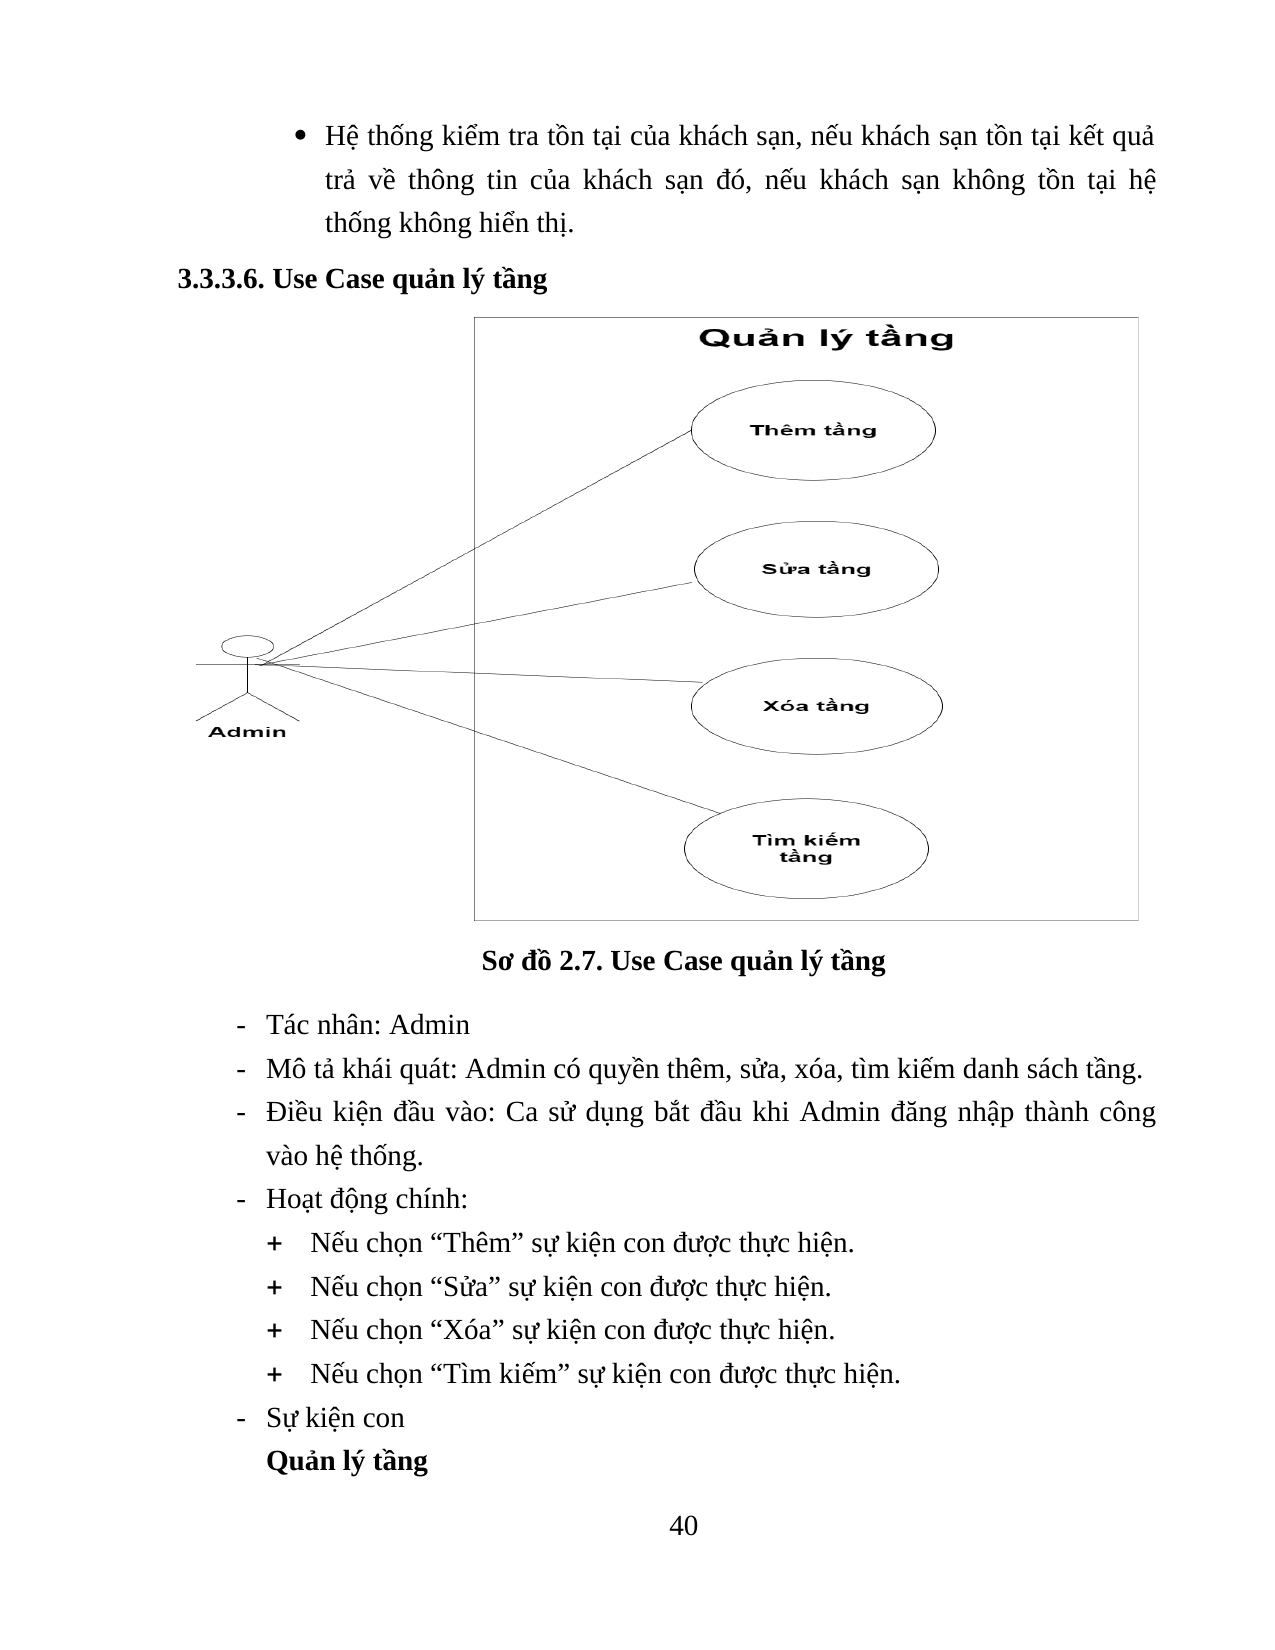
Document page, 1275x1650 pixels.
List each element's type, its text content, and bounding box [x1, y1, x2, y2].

subtitle 3.3.3.6. Use Case quản lý tầng [177, 261, 1157, 295]
list Sự kiện con [236, 1400, 1157, 1433]
list Nếu chọn “Xóa” sự kiện con được thực hiện. [266, 1312, 1157, 1346]
list Nếu chọn “Tìm kiếm” sự kiện con được thực hiện. [266, 1356, 1157, 1390]
list Nếu chọn “Sửa” sự kiện con được thực hiện. [266, 1269, 1157, 1302]
list Hoạt động chính: [236, 1182, 1157, 1215]
list Điều kiện đầu vào: Ca sử dụng bắt đầu khi Admin đăng nhập thành công vào hệ thống. [236, 1094, 1157, 1172]
list Tác nhân: Admin [236, 1007, 1157, 1041]
list Nếu chọn “Thêm” sự kiện con được thực hiện. [266, 1225, 1157, 1259]
list Mô tả khái quát: Admin có quyền thêm, sửa, xóa, tìm kiếm danh sách tầng. [236, 1051, 1157, 1084]
list Hệ thống kiểm tra tồn tại của khách sạn, nếu khách sạn tồn tại kết quả trả về thông tin của khách sạn đó, nếu khách sạn không tồn tại hệ thống không hiển thị. [295, 118, 1157, 239]
text Sơ đồ 2.7. Use Case quản lý tầng [177, 943, 1157, 977]
picture [195, 317, 1139, 921]
list Quản lý tầng [266, 1443, 1157, 1477]
